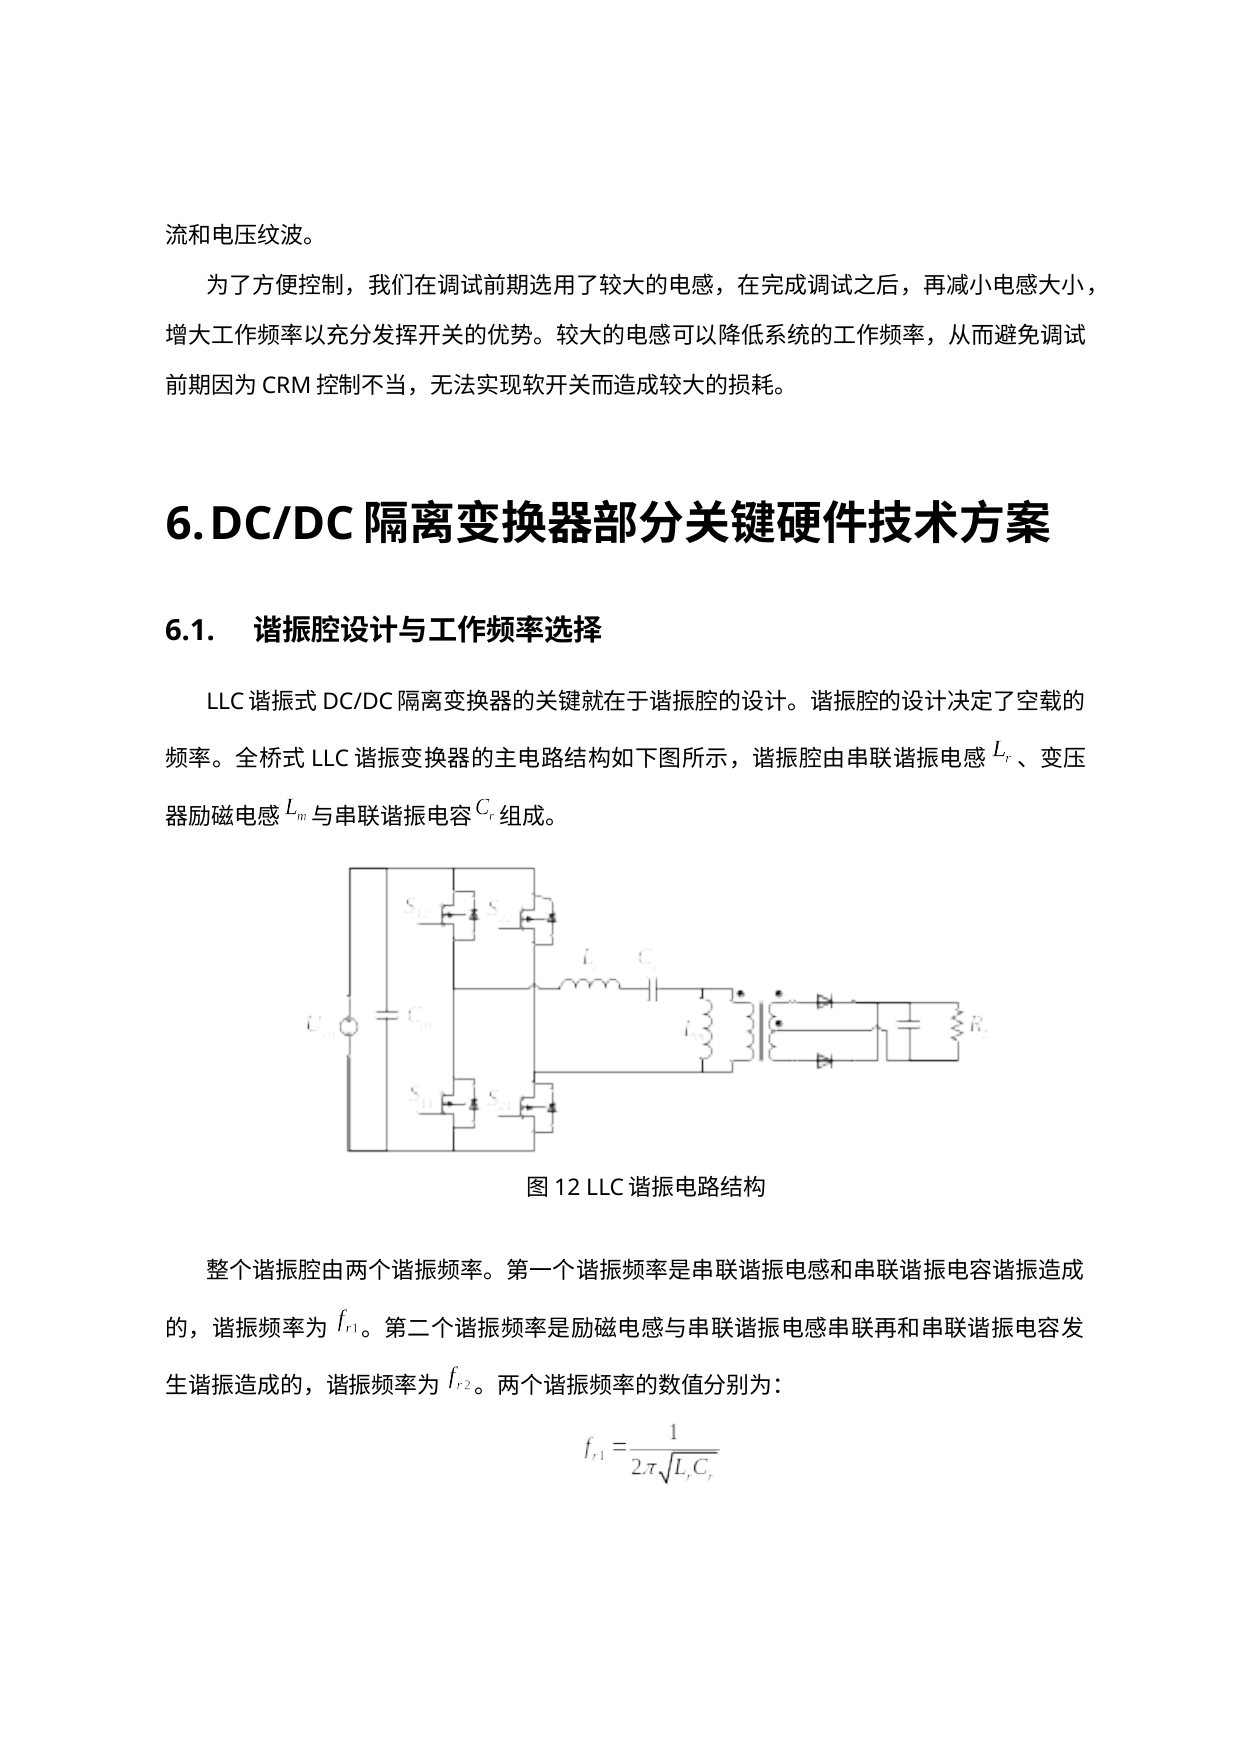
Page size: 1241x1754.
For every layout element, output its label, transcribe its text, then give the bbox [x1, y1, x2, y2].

text 为了方便控制，我们在调试前期选用了较大的电感，在完成调试之后，再减小电感大小，增大工作频率以充分发挥开关的优势。较大的电感可以降低系统的工作频率，从而避免调试前期因为CRM控制不当，无法实现软开关而造成较大的损耗。 [165, 267, 1087, 400]
subtitle 谐振腔设计与工作频率选择 [165, 588, 1087, 648]
text 整个谐振腔由两个谐振频率。第一个谐振频率是串联谐振电感和串联谐振电容谐振造成的，谐振频率为。第二个谐振频率是励磁电感与串联谐振电感串联再和串联谐振电容发生谐振造成的，谐振频率为。两个谐振频率的数值分别为： [165, 1252, 1087, 1400]
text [165, 217, 1087, 251]
subtitle DC/DC隔离变换器部分关键硬件技术方案 [165, 486, 1087, 553]
text LLC谐振式DC/DC隔离变换器的关键就在于谐振腔的设计。谐振腔的设计决定了空载的频率。全桥式LLC谐振变换器的主电路结构如下图所示，谐振腔由串联谐振电感、变压器励磁电感与串联谐振电容组成。 [165, 683, 1087, 831]
text 图12 LLC谐振电路结构 [165, 1168, 1087, 1202]
